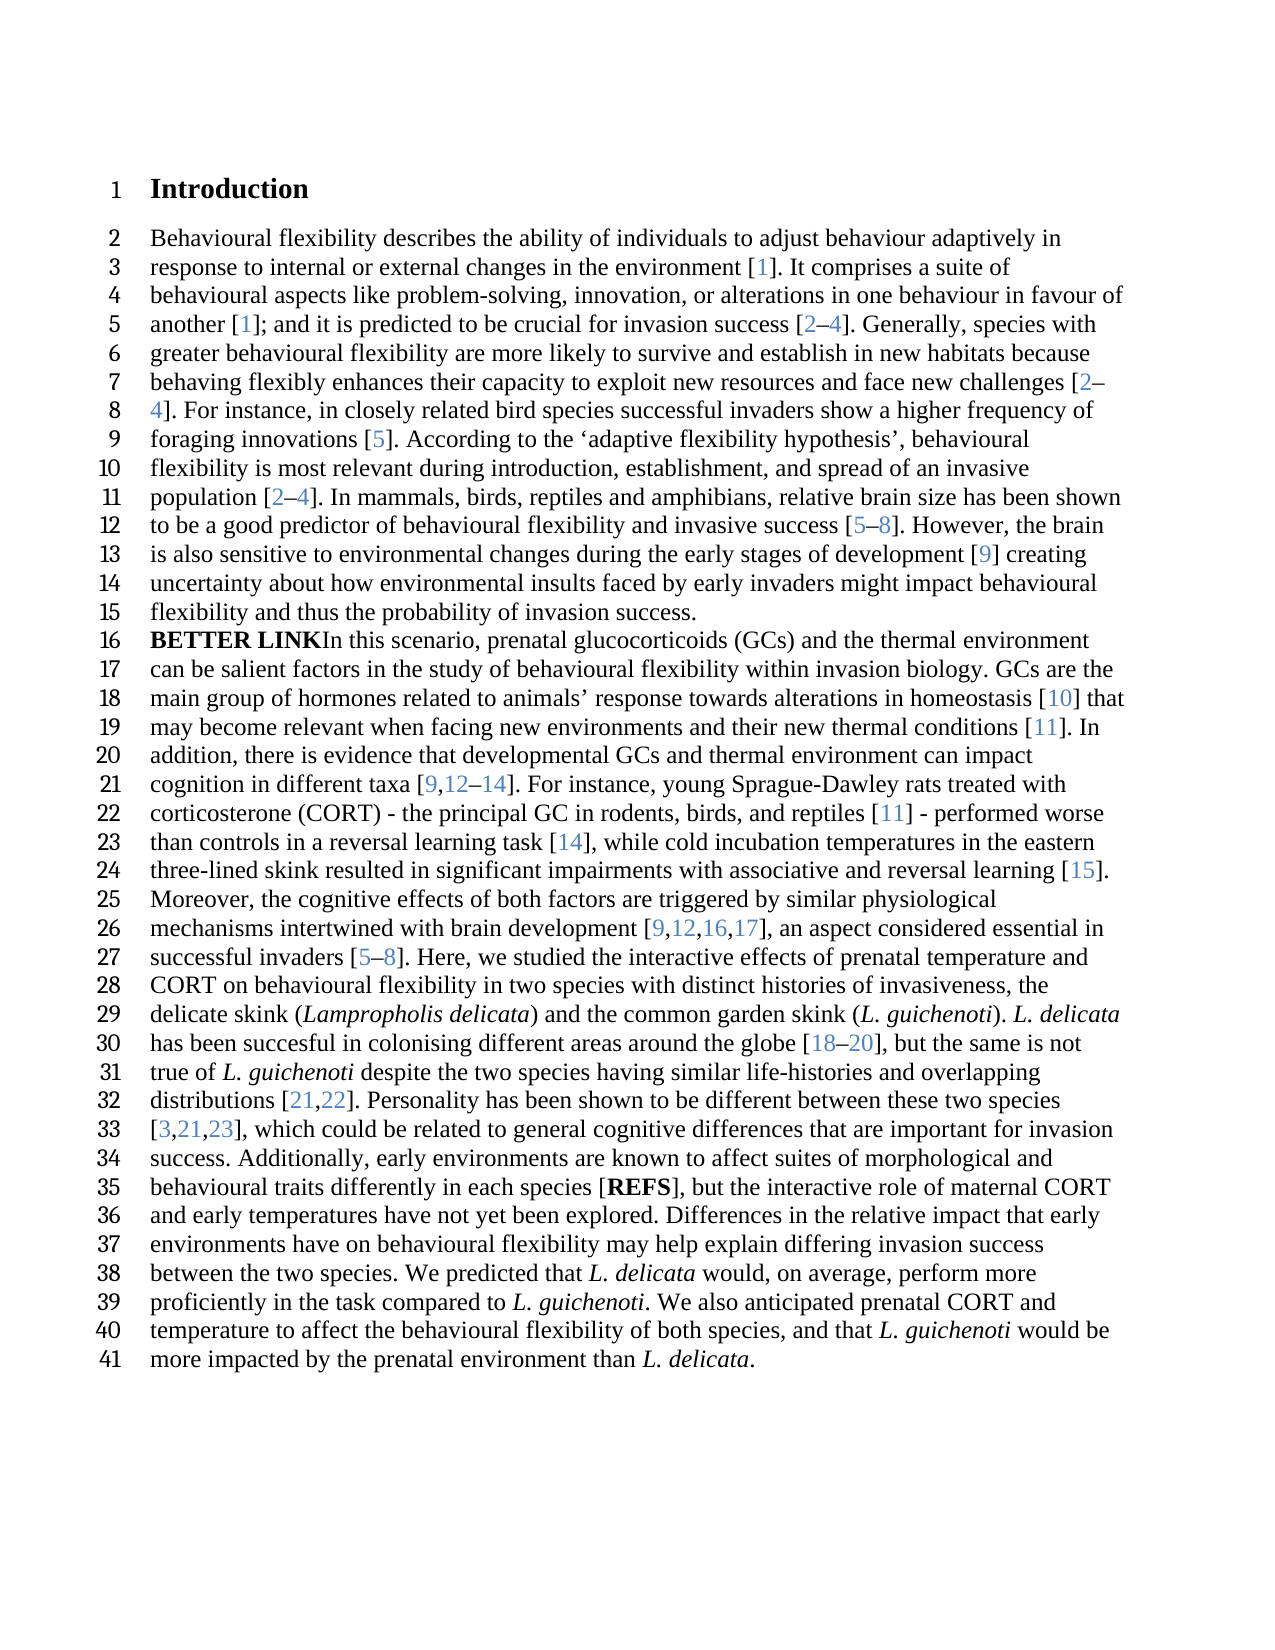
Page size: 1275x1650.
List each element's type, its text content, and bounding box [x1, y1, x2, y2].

text Behavioural flexibility describes the ability of individuals to adjust behaviour adaptively in response to internal or external changes in the environment [1]. It comprises a suite of behavioural aspects like problem-solving, innovation, or alterations in one behaviour in favour of another [1]; and it is predicted to be crucial for invasion success [2–4]. Generally, species with greater behavioural flexibility are more likely to survive and establish in new habitats because behaving flexibly enhances their capacity to exploit new resources and face new challenges [2–4]. For instance, in closely related bird species successful invaders show a higher frequency of foraging innovations [5]. According to the ‘adaptive flexibility hypothesis’, behavioural flexibility is most relevant during introduction, establishment, and spread of an invasive population [2–4]. In mammals, birds, reptiles and amphibians, relative brain size has been shown to be a good predictor of behavioural flexibility and invasive success [5–8]. However, the brain is also sensitive to environmental changes during the early stages of development [9] creating uncertainty about how environmental insults faced by early invaders might impact behavioural flexibility and thus the probability of invasion success. BETTER LINKIn this scenario, prenatal glucocorticoids (GCs) and the thermal environment can be salient factors in the study of behavioural flexibility within invasion biology. GCs are the main group of hormones related to animals’ response towards alterations in homeostasis [10] that may become relevant when facing new environments and their new thermal conditions [11]. In addition, there is evidence that developmental GCs and thermal environment can impact cognition in different taxa [9,12–14]. For instance, young Sprague-Dawley rats treated with corticosterone (CORT) - the principal GC in rodents, birds, and reptiles [11] - performed worse than controls in a reversal learning task [14], while cold incubation temperatures in the eastern three-lined skink resulted in significant impairments with associative and reversal learning [15]. Moreover, the cognitive effects of both factors are triggered by similar physiological mechanisms intertwined with brain development [9,12,16,17], an aspect considered essential in successful invaders [5–8]. Here, we studied the interactive effects of prenatal temperature and CORT on behavioural flexibility in two species with distinct histories of invasiveness, the delicate skink (Lampropholis delicata) and the common garden skink (L. guichenoti). L. delicata has been succesful in colonising different areas around the globe [18–20], but the same is not true of L. guichenoti despite the two species having similar life-histories and overlapping distributions [21,22]. Personality has been shown to be different between these two species [3,21,23], which could be related to general cognitive differences that are important for invasion success. Additionally, early environments are known to affect suites of morphological and behavioural traits differently in each species [REFS], but the interactive role of maternal CORT and early temperatures have not yet been explored. Differences in the relative impact that early environments have on behavioural flexibility may help explain differing invasion success between the two species. We predicted that L. delicata would, on average, perform more proficiently in the task compared to L. guichenoti. We also anticipated prenatal CORT and temperature to affect the behavioural flexibility of both species, and that L. guichenoti would be more impacted by the prenatal environment than L. delicata. [150, 223, 1125, 1373]
subtitle Introduction [150, 171, 1125, 204]
